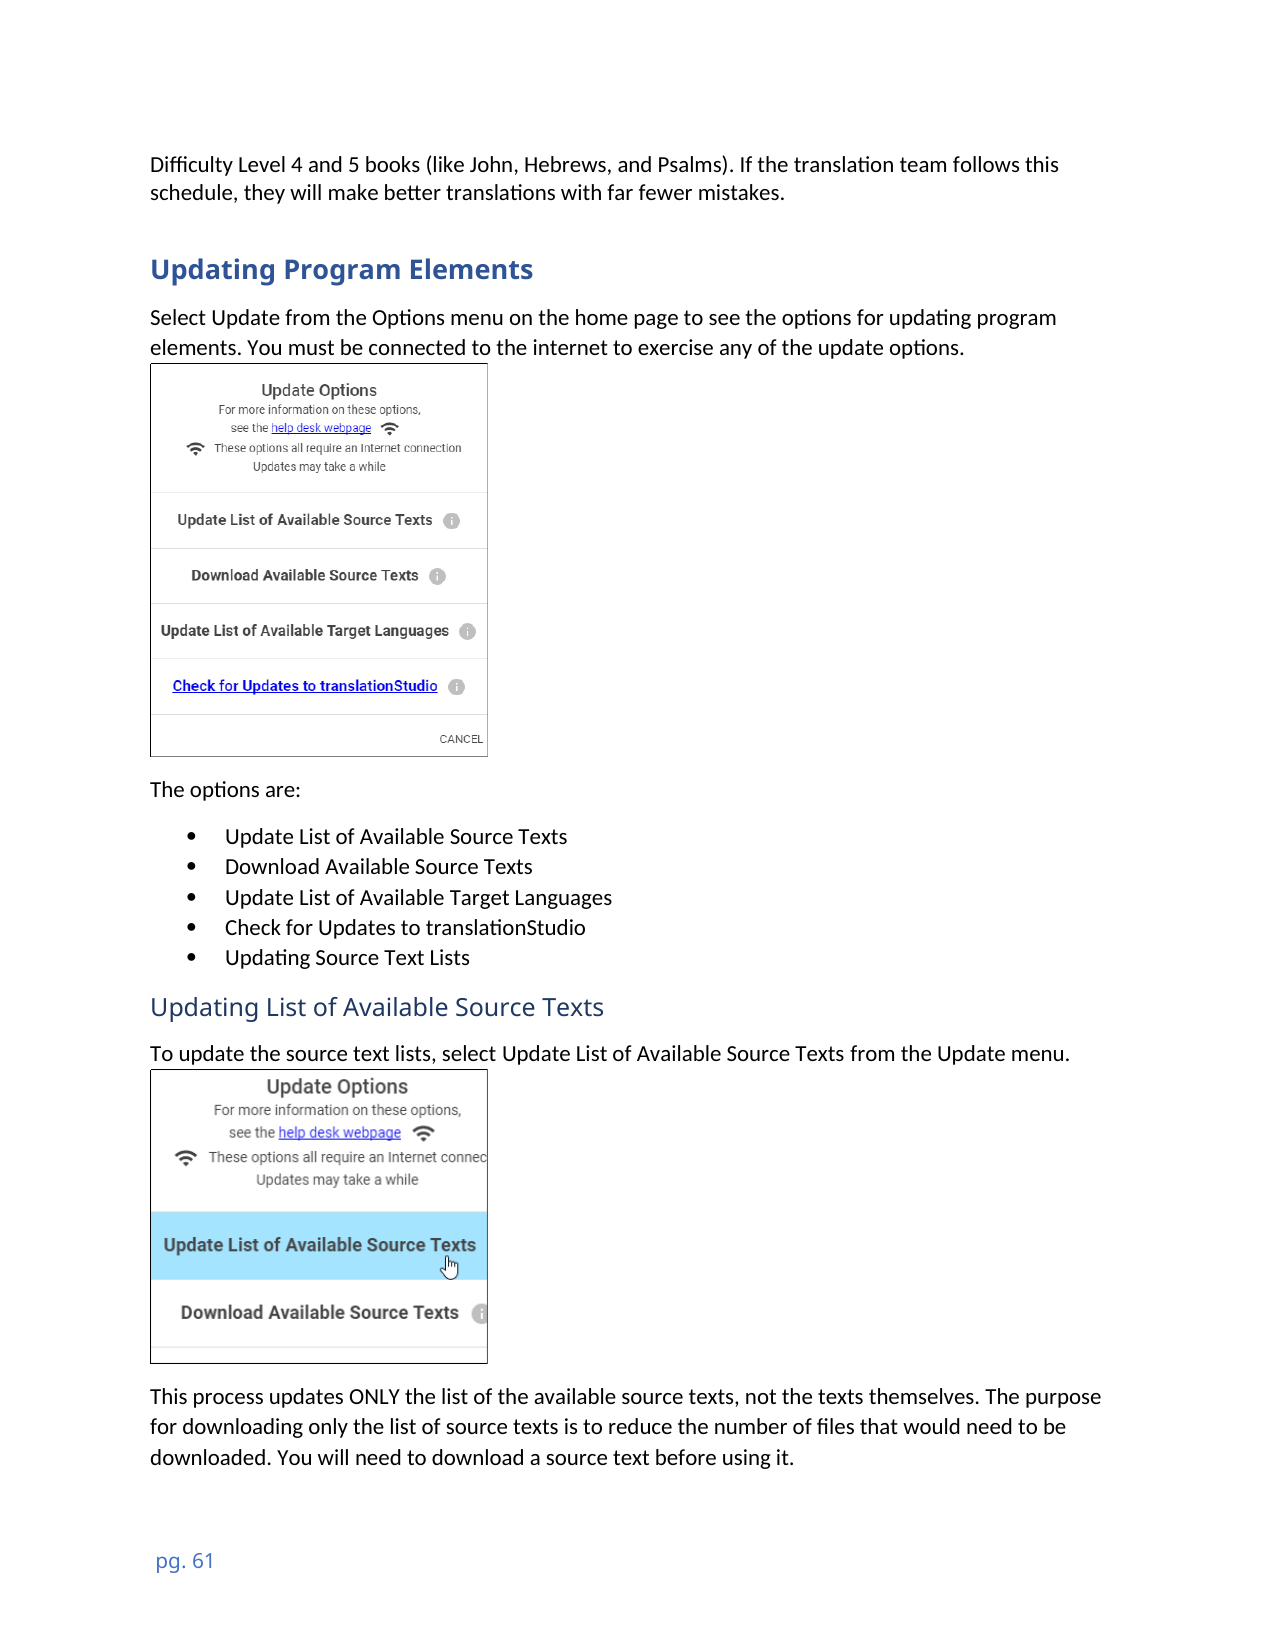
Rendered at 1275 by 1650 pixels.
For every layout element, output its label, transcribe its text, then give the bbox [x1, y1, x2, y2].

list Updating Source Text Lists [187, 943, 1125, 971]
list Download Available Source Texts [187, 852, 1125, 880]
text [150, 150, 1125, 206]
text This process updates ONLY the list of the available source texts, not the texts themselves. The purpose for downloading only the list of source texts is to reduce the number of files that would need to be downloaded. You will need to download a source text before using it. [150, 1382, 1125, 1471]
list Update List of Available Target Languages [187, 883, 1125, 911]
subtitle Updating Program Elements [150, 251, 1125, 288]
picture [150, 1069, 488, 1364]
subtitle Updating List of Available Source Texts [150, 990, 1125, 1024]
list Check for Updates to translationStudio [187, 913, 1125, 941]
text The options are: [150, 775, 1125, 803]
list Update List of Available Source Texts [187, 822, 1125, 850]
picture [150, 363, 488, 757]
